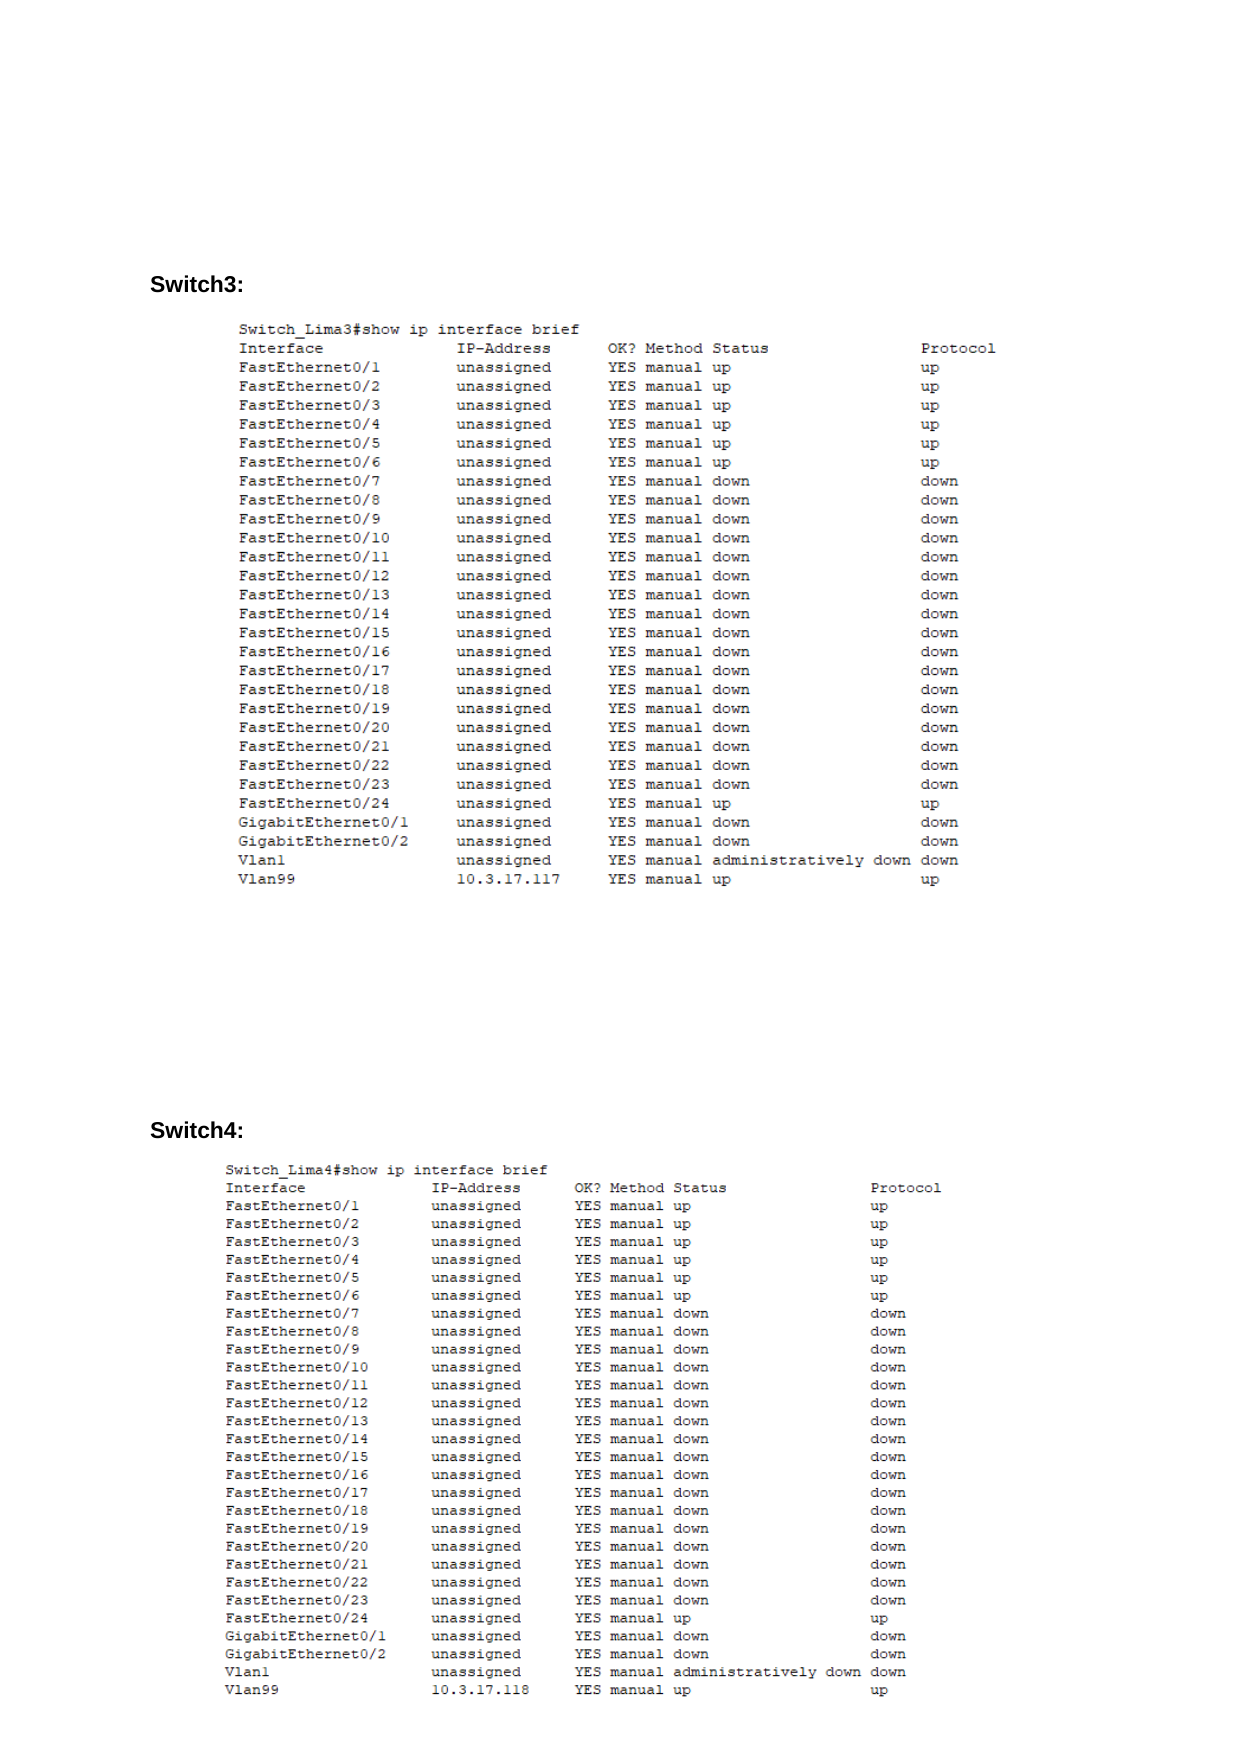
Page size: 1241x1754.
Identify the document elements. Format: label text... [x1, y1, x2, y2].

text Switch3: [150, 271, 1090, 297]
picture [235, 321, 1122, 892]
picture [223, 1162, 1109, 1702]
text Switch4: [150, 1117, 1090, 1143]
